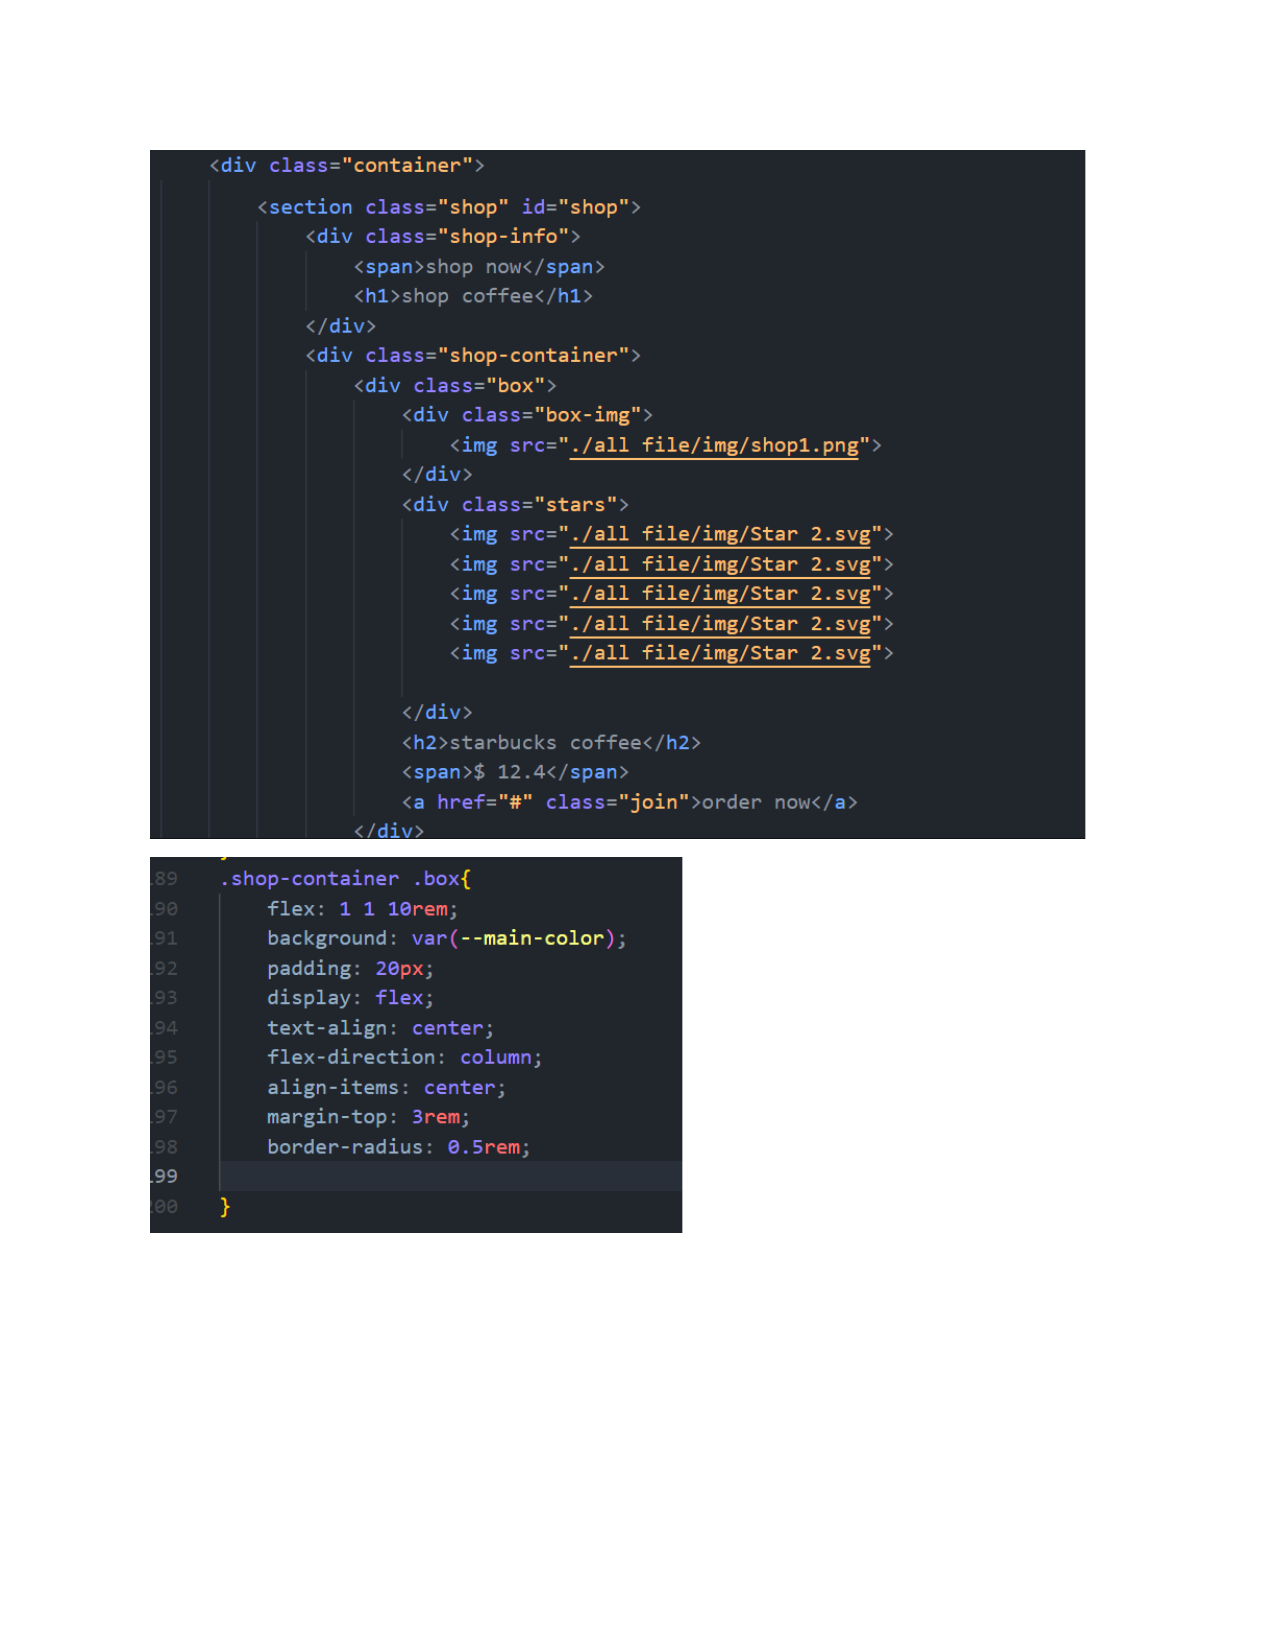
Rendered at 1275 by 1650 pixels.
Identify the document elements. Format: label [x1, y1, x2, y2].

picture [150, 150, 1086, 839]
picture [150, 857, 683, 1233]
